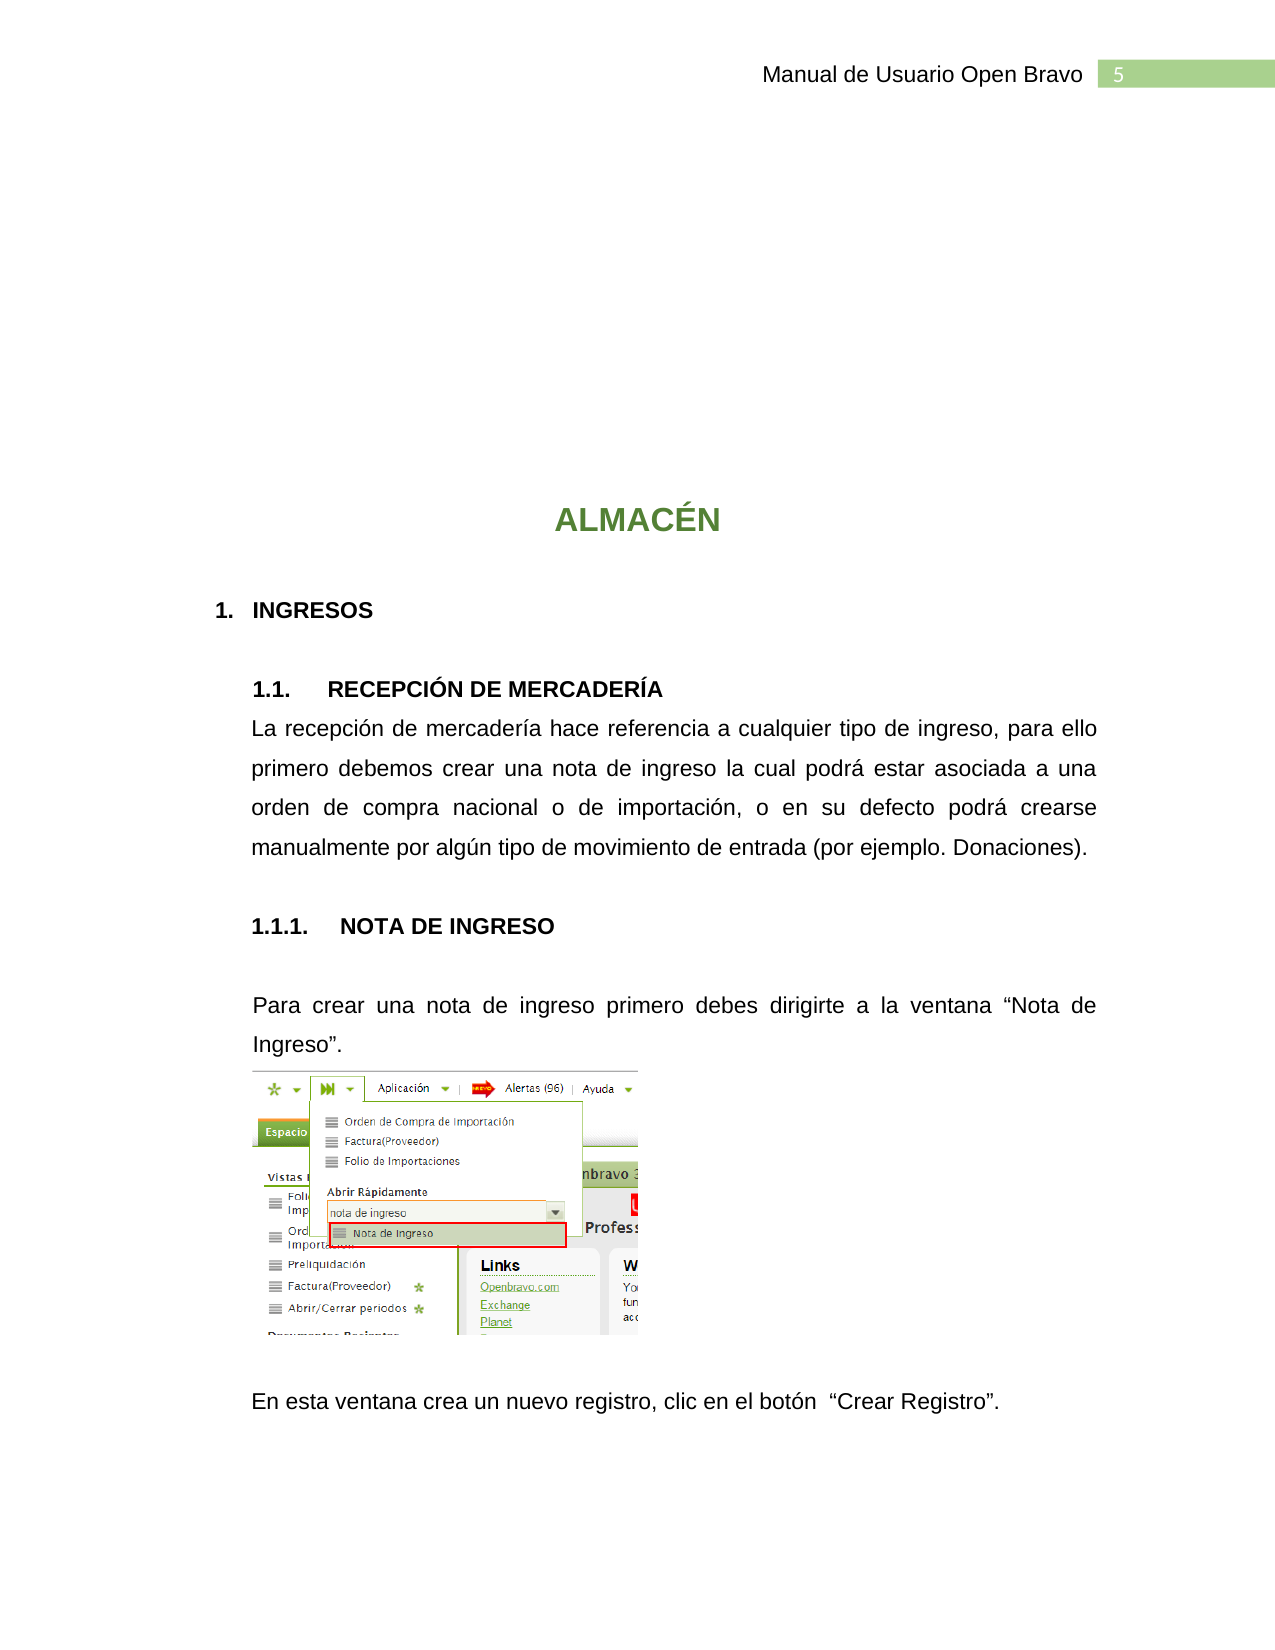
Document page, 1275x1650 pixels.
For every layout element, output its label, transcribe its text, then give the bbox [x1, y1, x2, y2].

picture [252, 1070, 638, 1335]
list INGRESOS [215, 597, 1098, 623]
list La recepción de mercadería hace referencia a cualquier tipo de ingreso, para ello primero debemos crear una nota de ingreso la cual podrá estar asociada a una orden de compra nacional o de importación, o en su defecto podrá crearse manualmente por algún tipo de movimiento de entrada (por ejemplo. Donaciones). [251, 715, 1098, 860]
list Para crear una nota de ingreso primero debes dirigirte a la ventana “Nota de Ingreso”. [252, 992, 1098, 1057]
text ALMACÉN [177, 500, 1098, 538]
list RECEPCIÓN DE MERCADERÍA [252, 676, 1098, 702]
text En esta ventana crea un nuevo registro, clic en el botón “Crear Registro”. [177, 1388, 1098, 1415]
list NOTA DE INGRESO [251, 913, 1098, 939]
